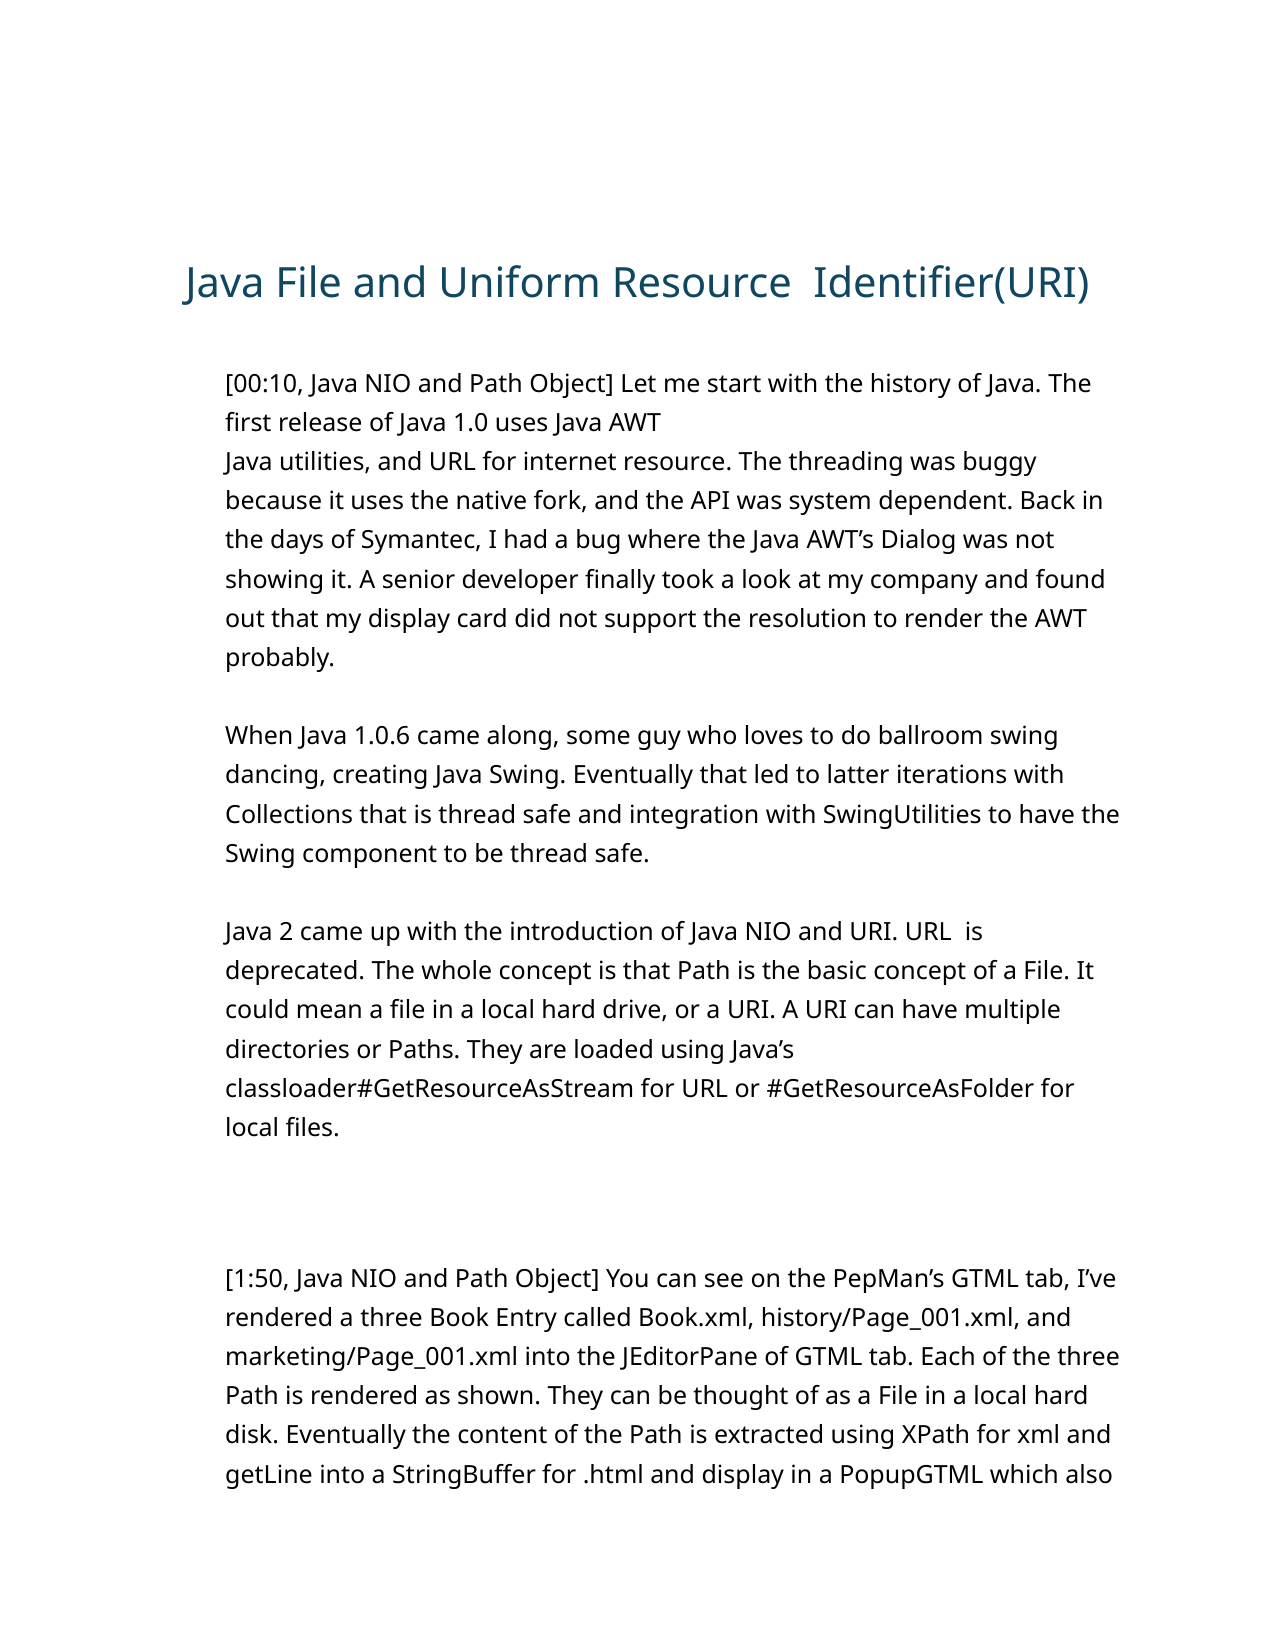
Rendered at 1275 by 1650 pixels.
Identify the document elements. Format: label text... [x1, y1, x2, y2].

list Java 2 came up with the introduction of Java NIO and URI. URL is deprecated. The whole concept is that Path is the basic concept of a File. It could mean a file in a local hard drive, or a URI. A URI can have multiple directories or Paths. They are loaded using Java’s classloader#GetResourceAsStream for URL or #GetResourceAsFolder for local files. [225, 914, 1125, 1144]
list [225, 1260, 1125, 1490]
list Java utilities, and URL for internet resource. The threading was buggy because it uses the native fork, and the API was system dependent. Back in the days of Symantec, I had a bug where the Java AWT’s Dialog was not showing it. A senior developer finally took a look at my company and found out that my display card did not support the resolution to render the AWT probably. [225, 444, 1125, 674]
subtitle Java File and Uniform Resource Identifier(URI) [150, 253, 1125, 309]
list [00:10, Java NIO and Path Object] Let me start with the history of Java. The first release of Java 1.0 uses Java AWT [225, 365, 1125, 439]
list When Java 1.0.6 came along, some guy who loves to do ballroom swing dancing, creating Java Swing. Eventually that led to latter iterations with Collections that is thread safe and integration with SwingUtilities to have the Swing component to be thread safe. [225, 718, 1125, 869]
